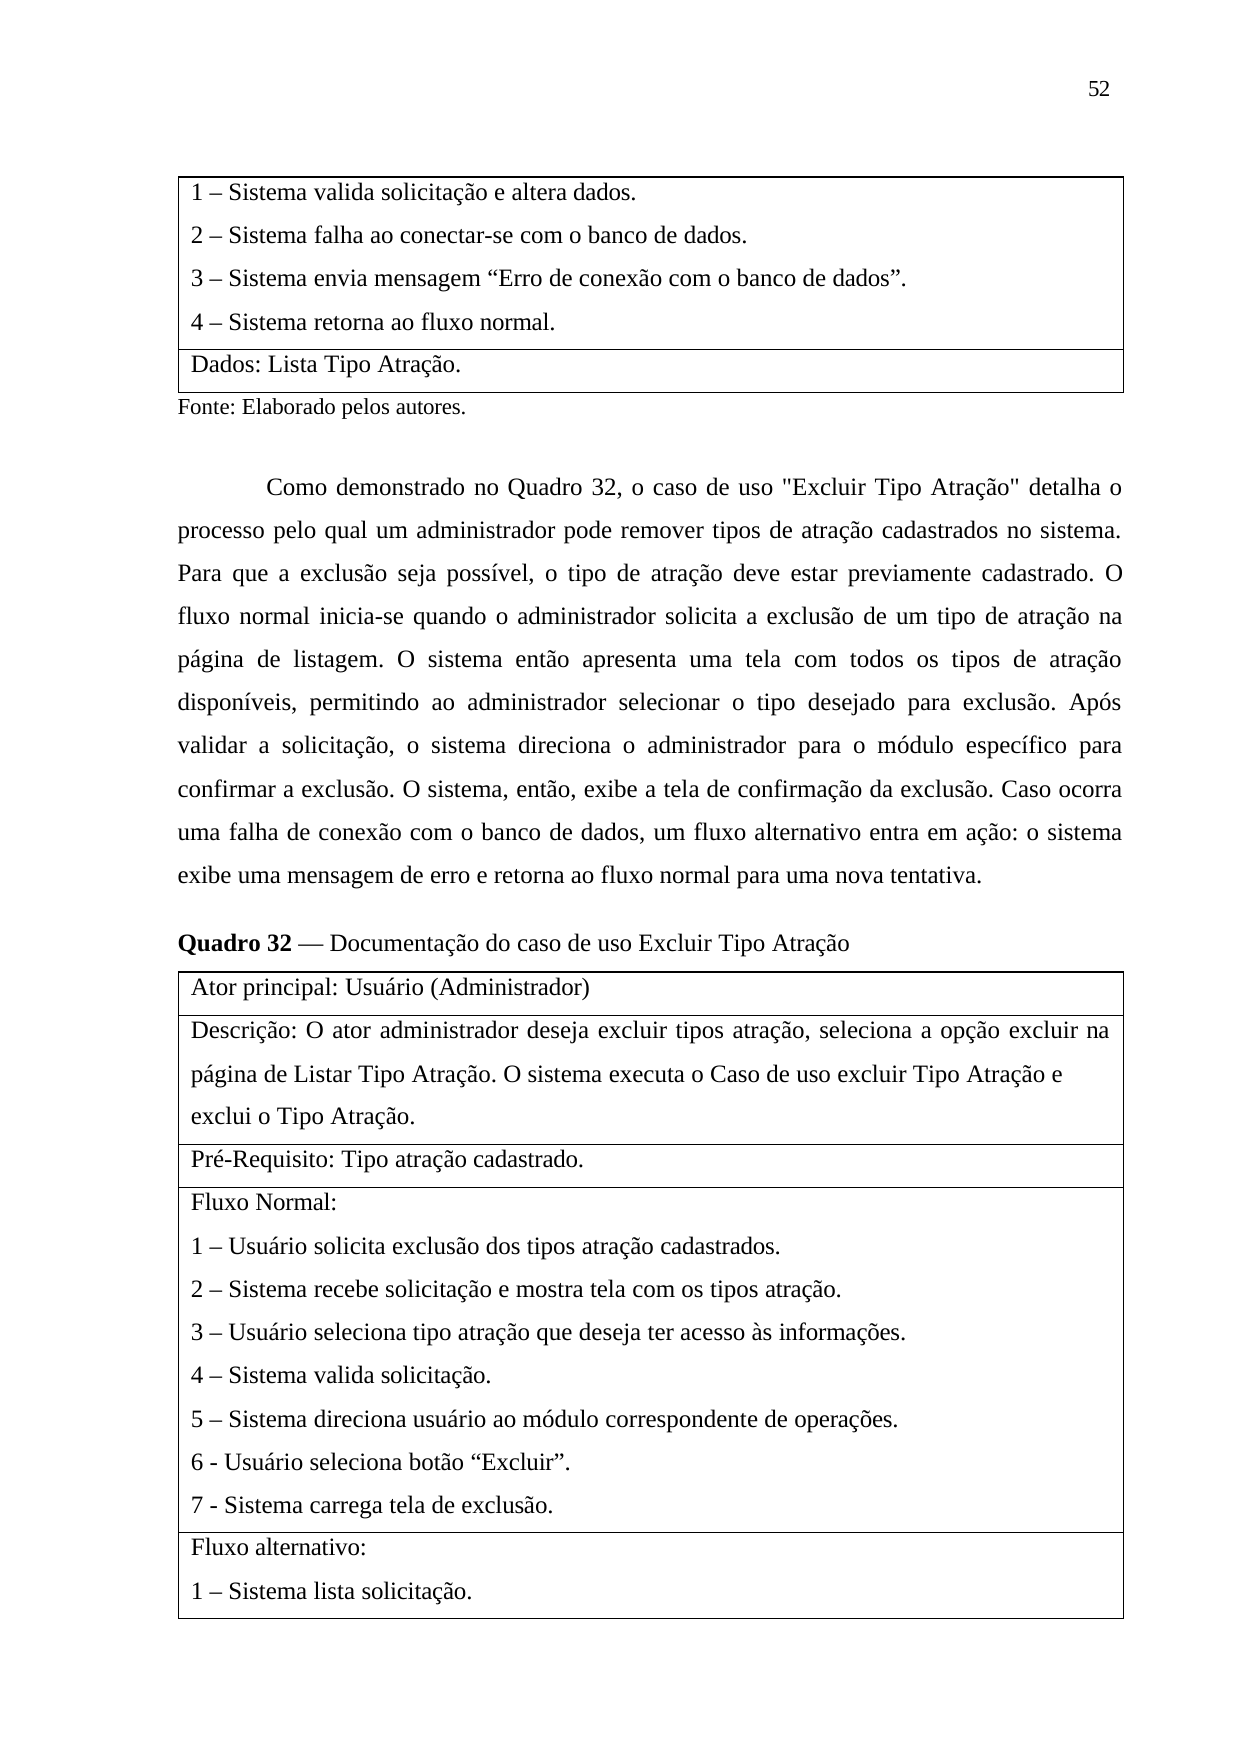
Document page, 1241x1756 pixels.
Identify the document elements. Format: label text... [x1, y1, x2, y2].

table_cell Dados: Lista Tipo Atração. [179, 350, 1123, 392]
table_header Ator principal: Usuário (Administrador) [179, 973, 1123, 1014]
table_cell Fluxo alternativo: – Sistema lista solicitação. [179, 1533, 1123, 1618]
table_cell Descrição: O ator administrador deseja excluir tipos atração, seleciona a opção excluir na página de Listar Tipo Atração. O sistema executa o Caso de uso excluir Tipo Atração e exclui o Tipo Atração. [179, 1016, 1123, 1144]
table_cell Fluxo Normal: – Usuário solicita exclusão dos tipos atração cadastrados. – Sistema recebe solicitação e mostra tela com os tipos atração. – Usuário seleciona tipo atração que deseja ter acesso às informações. – Sistema valida solicitação. – Sistema direciona usuário ao módulo correspondente de operações. - Usuário seleciona botão “Excluir”. - Sistema carrega tela de exclusão. [179, 1188, 1123, 1532]
table_cell Pré-Requisito: Tipo atração cadastrado. [179, 1145, 1123, 1187]
text Como demonstrado no Quadro 32, o caso de uso "Excluir Tipo Atração" detalha o processo pelo qual um administrador pode remover tipos de atração cadastrados no sistema. Para que a exclusão seja possível, o tipo de atração deve estar previamente cadastrado. O fluxo normal inicia-se quando o administrador solicita a exclusão de um tipo de atração na página de listagem. O sistema então apresenta uma tela com todos os tipos de atração disponíveis, permitindo ao administrador selecionar o tipo desejado para exclusão. Após validar a solicitação, o sistema direciona o administrador para o módulo específico para confirmar a exclusão. O sistema, então, exibe a tela de confirmação da exclusão. Caso ocorra uma falha de conexão com o banco de dados, um fluxo alternativo entra em ação: o sistema exibe uma mensagem de erro e retorna ao fluxo normal para uma nova tentativa. [177, 472, 1123, 889]
text Fonte: Elaborado pelos autores. [177, 393, 1137, 419]
table_header – Sistema valida solicitação e altera dados. – Sistema falha ao conectar-se com o banco de dados. – Sistema envia mensagem “Erro de conexão com o banco de dados”. – Sistema retorna ao fluxo normal. [179, 178, 1123, 349]
text Quadro 32 — Documentação do caso de uso Excluir Tipo Atração [177, 928, 1137, 957]
